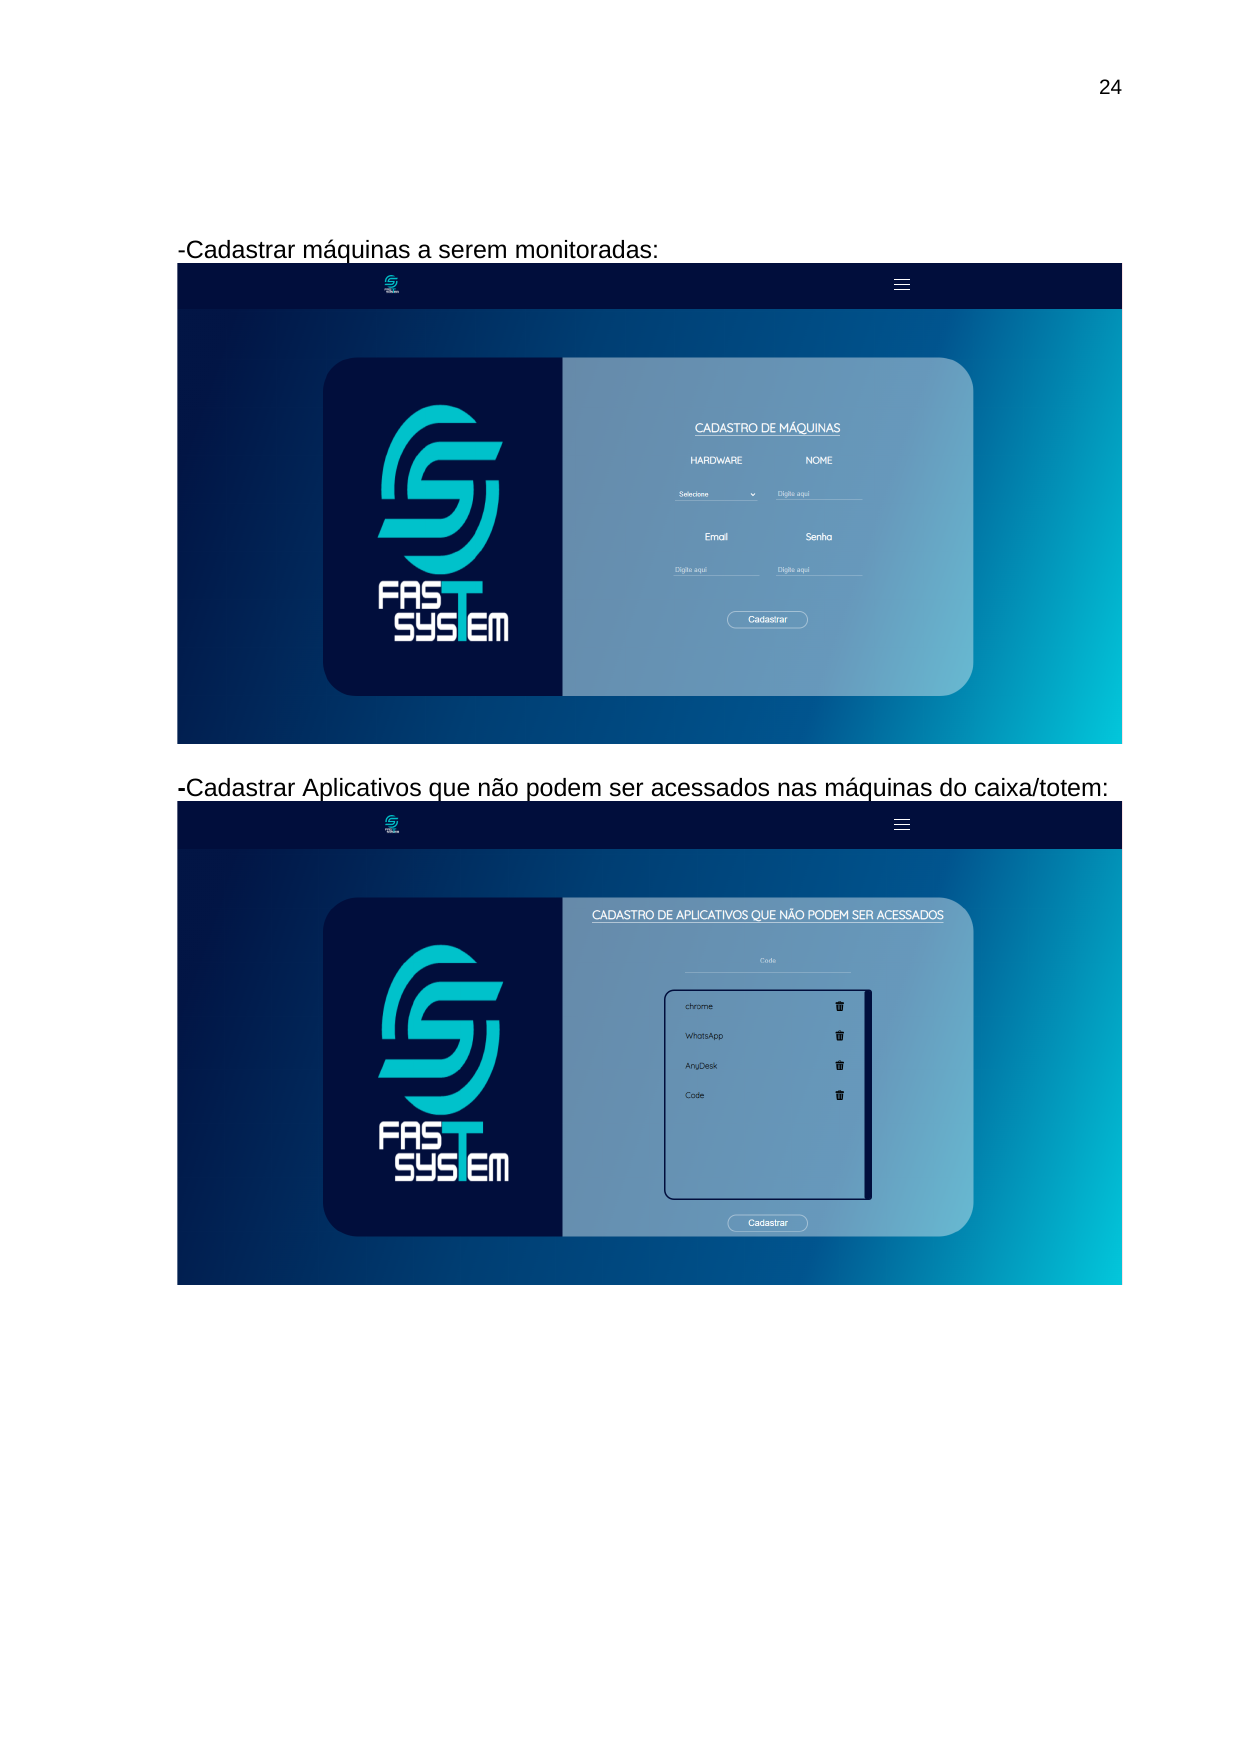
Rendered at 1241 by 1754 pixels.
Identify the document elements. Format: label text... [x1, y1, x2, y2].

picture [1004, 944, 1123, 1285]
text -Cadastrar Aplicativos que não podem ser acessados nas máquinas do caixa/totem: [177, 773, 1122, 801]
picture [1004, 404, 1123, 744]
picture [177, 801, 1123, 1285]
text -Cadastrar máquinas a serem monitoradas: [177, 235, 1122, 263]
picture [177, 263, 1123, 744]
